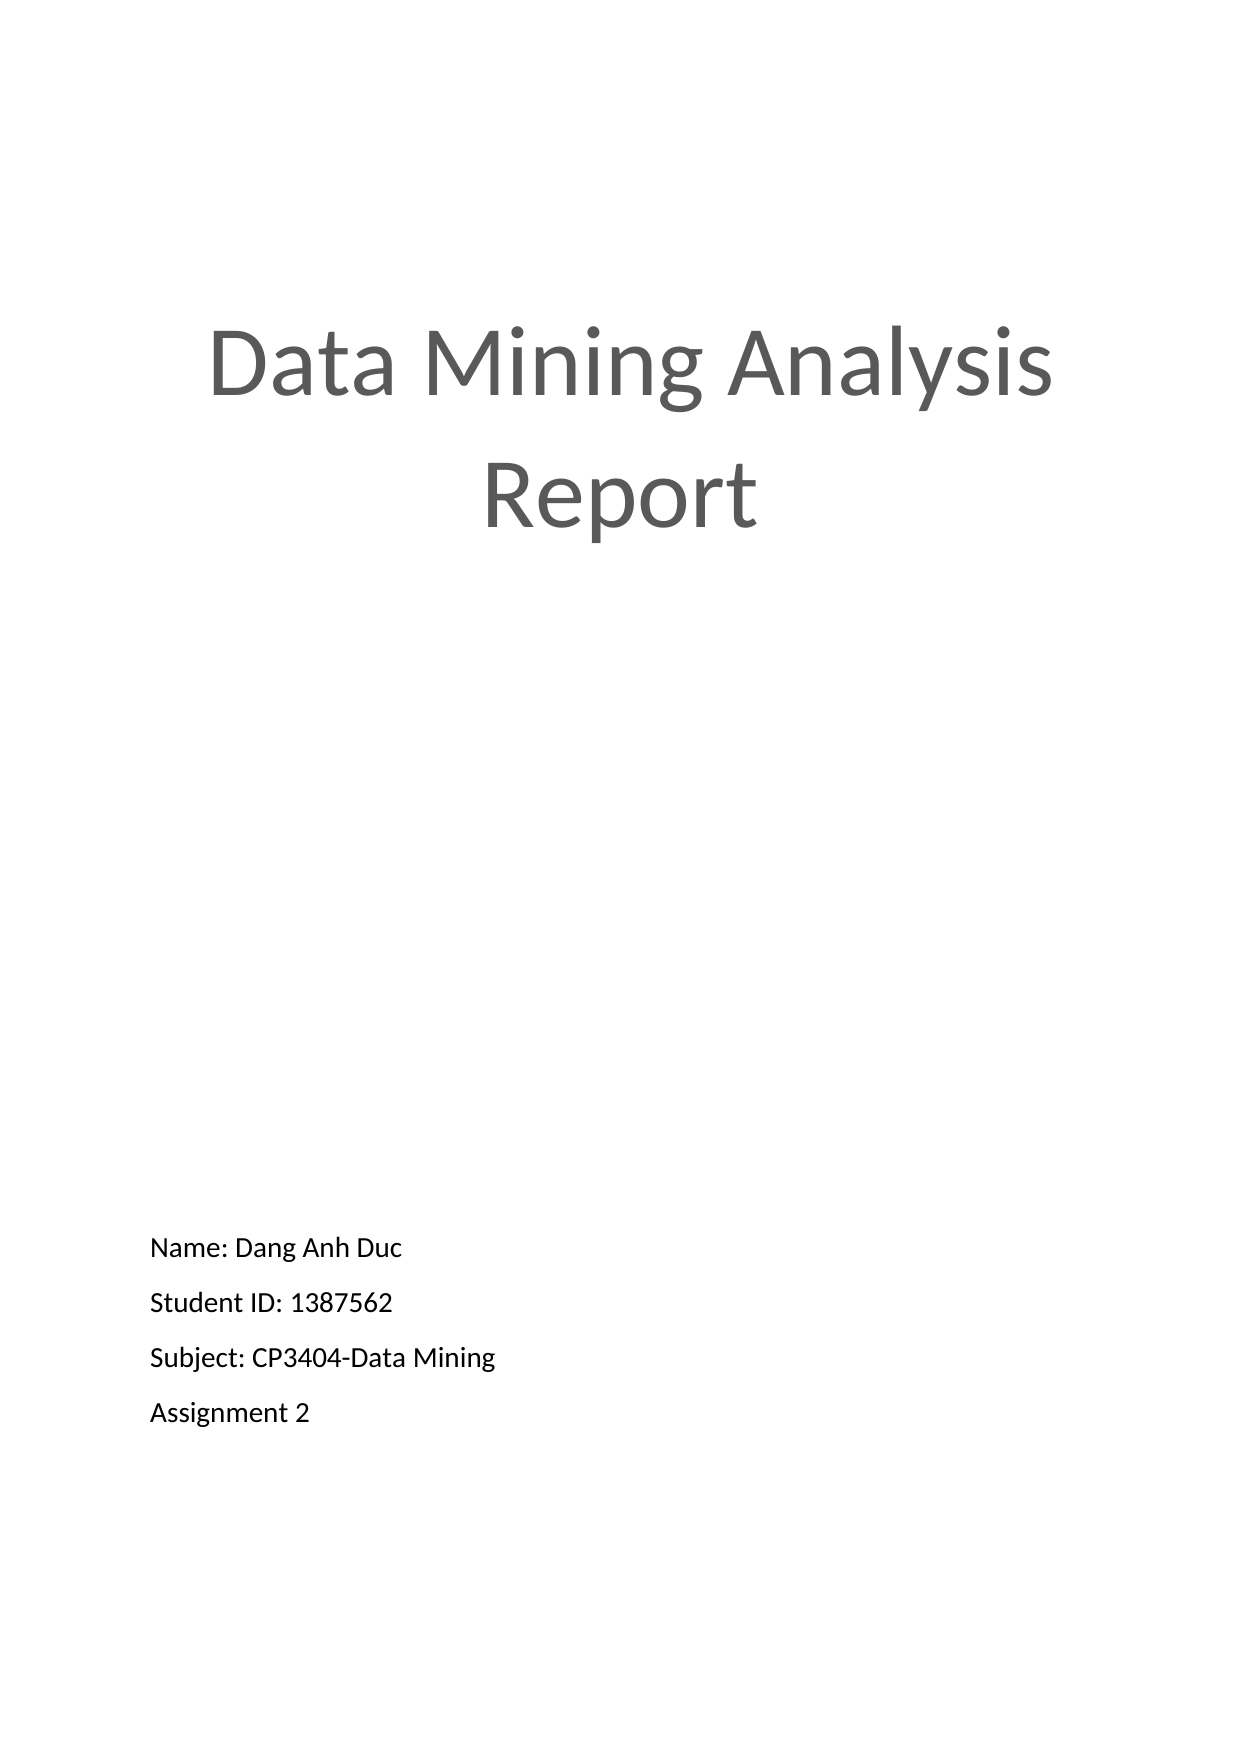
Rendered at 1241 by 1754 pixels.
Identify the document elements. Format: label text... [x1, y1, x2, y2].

text Student ID: 1387562 [150, 1284, 1090, 1320]
text Assignment 2 [150, 1394, 1090, 1430]
text Subject: CP3404-Data Mining [150, 1339, 1090, 1375]
text Data Mining Analysis Report [150, 298, 1090, 552]
text Name: Dang Anh Duc [150, 1229, 1090, 1265]
